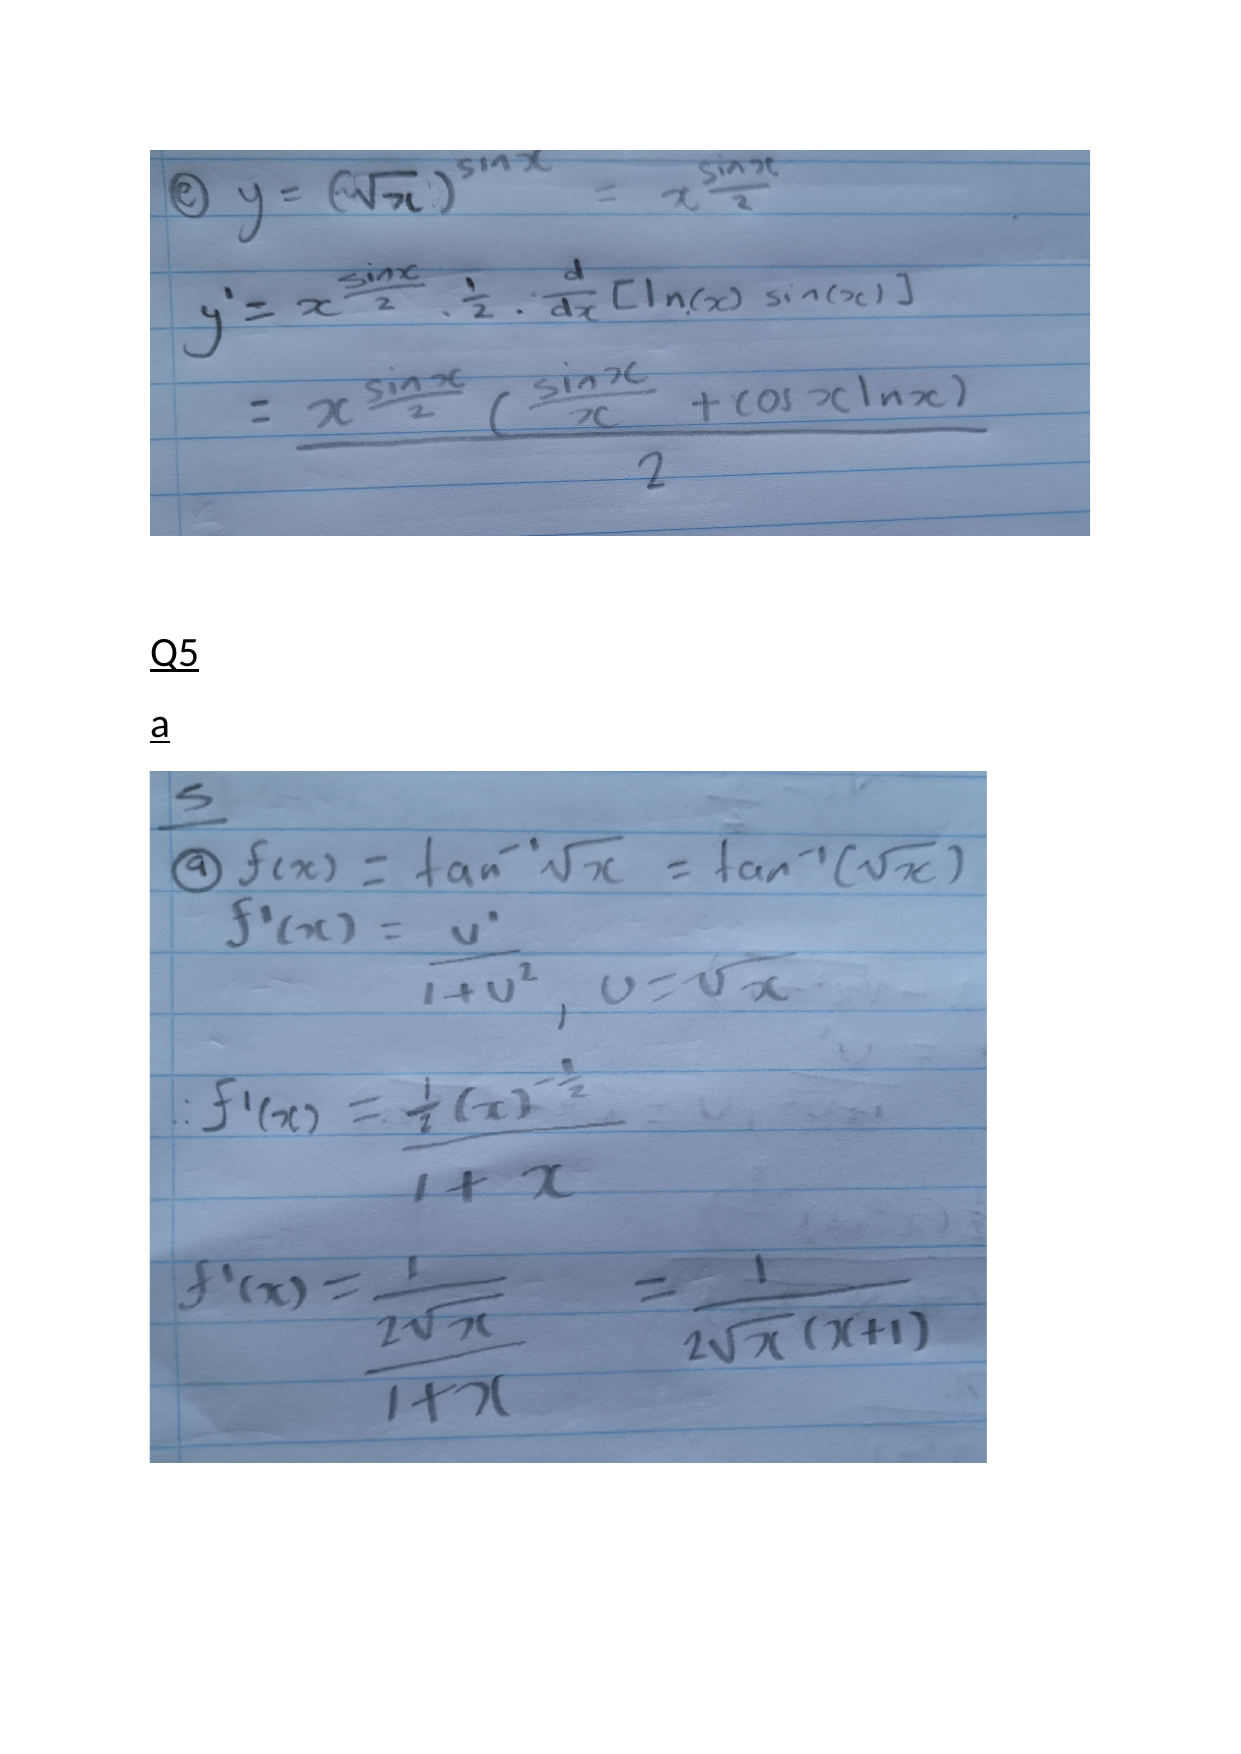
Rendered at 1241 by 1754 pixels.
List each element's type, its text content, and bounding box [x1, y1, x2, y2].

text a [150, 697, 1090, 748]
picture [150, 150, 1091, 536]
picture [150, 771, 986, 1463]
text Q5 [150, 626, 1090, 677]
